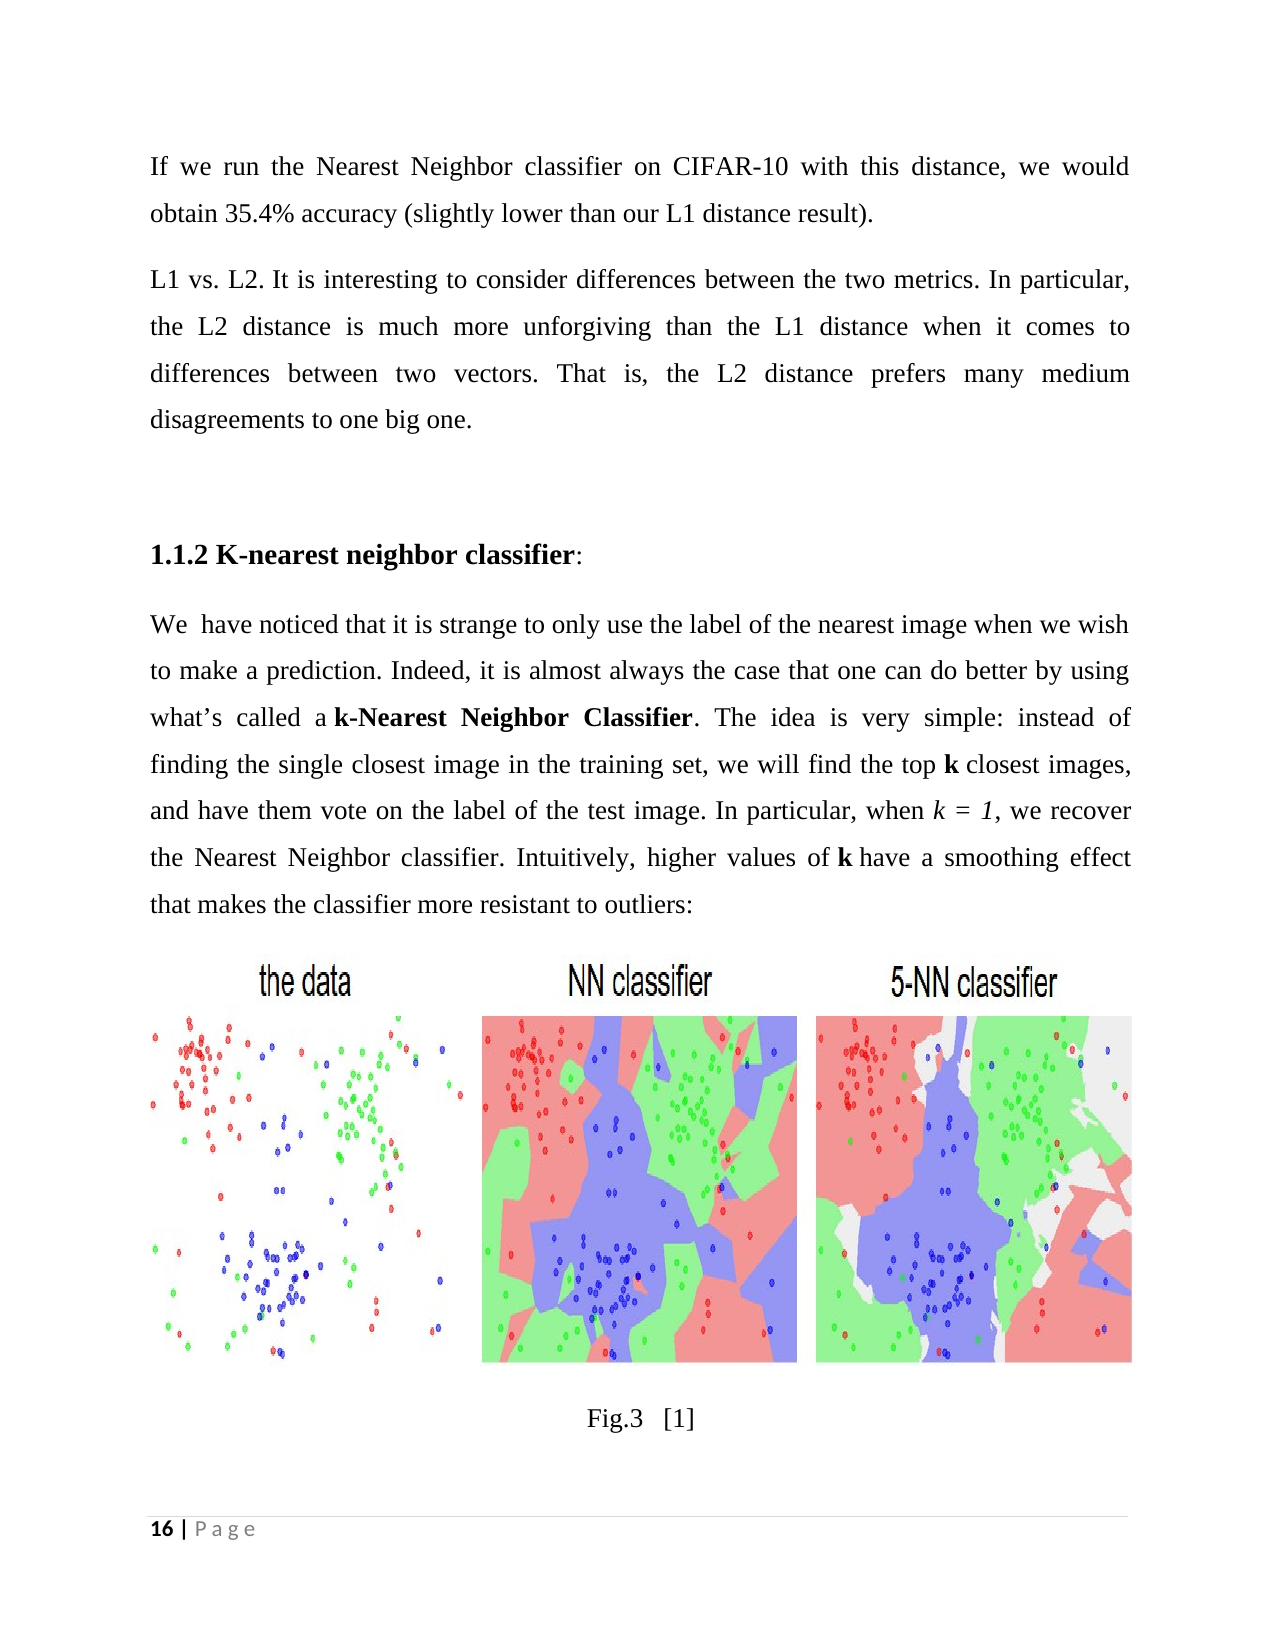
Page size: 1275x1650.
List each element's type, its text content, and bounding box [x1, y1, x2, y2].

text We have noticed that it is strange to only use the label of the nearest image when we wish to make a prediction. Indeed, it is almost always the case that one can do better by using what’s called a k-Nearest Neighbor Classifier. The idea is very simple: instead of finding the single closest image in the training set, we will find the top k closest images, and have them vote on the label of the test image. In particular, when k = 1, we recover the Nearest Neighbor classifier. Intuitively, higher values of k have a smoothing effect that makes the classifier more resistant to outliers: [150, 608, 1131, 919]
text L1 vs. L2. It is interesting to consider differences between the two metrics. In particular, the L2 distance is much more unforgiving than the L1 distance when it comes to differences between two vectors. That is, the L2 distance prefers many medium disagreements to one big one. [150, 263, 1131, 435]
text Fig.3 [1] [150, 1402, 1131, 1433]
text 1.1.2 K-nearest neighbor classifier: [150, 537, 1131, 571]
picture [150, 954, 1136, 1367]
text If we run the Nearest Neighbor classifier on CIFAR-10 with this distance, we would obtain 35.4% accuracy (slightly lower than our L1 distance result). [150, 150, 1131, 228]
